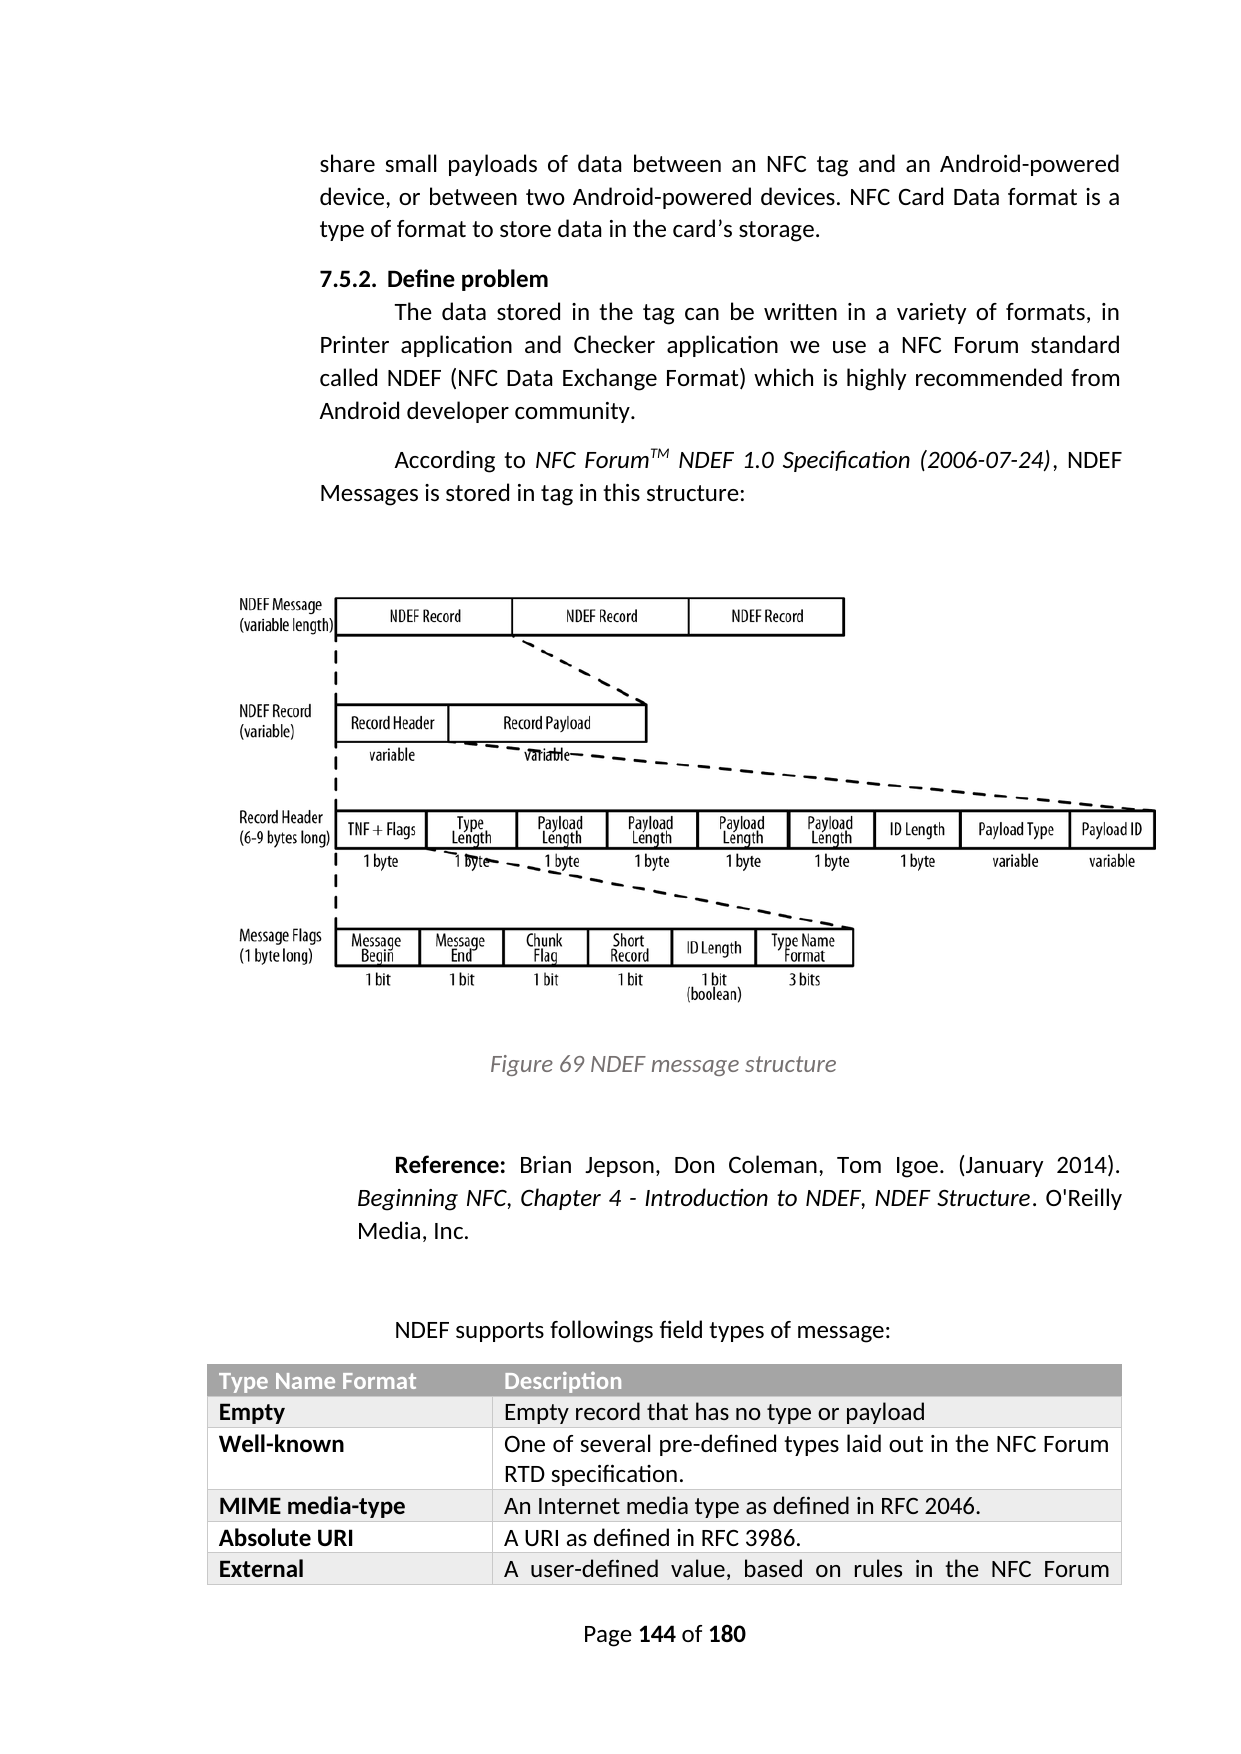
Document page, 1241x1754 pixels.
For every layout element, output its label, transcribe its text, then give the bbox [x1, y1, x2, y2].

text According to NFC ForumTM NDEF 1.0 Specification (2006-07-24), NDEF Messages is stored in tag in this structure: [319, 444, 1122, 508]
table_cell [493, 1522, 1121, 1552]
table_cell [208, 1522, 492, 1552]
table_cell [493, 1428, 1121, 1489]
text NDEF supports followings field types of message: [319, 1314, 1122, 1345]
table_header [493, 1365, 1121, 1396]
text Reference: Brian Jepson, Don Coleman, Tom Igoe. (January 2014). Beginning NFC, Chapter 4 - Introduction to NDEF, NDEF Structure. O'Reilly Media, Inc. [357, 1149, 1122, 1246]
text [319, 148, 1122, 244]
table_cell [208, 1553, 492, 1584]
text Figure 69 NDEF message structure [207, 1048, 1122, 1079]
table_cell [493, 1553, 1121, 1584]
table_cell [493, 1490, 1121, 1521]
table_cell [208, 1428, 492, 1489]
text The data stored in the tag can be written in a variety of formats, in Printer application and Checker application we use a NFC Forum standard called NDEF (NFC Data Exchange Format) which is highly recommended from Android developer community. [319, 296, 1122, 425]
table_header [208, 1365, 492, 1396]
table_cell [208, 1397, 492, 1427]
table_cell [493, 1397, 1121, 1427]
subtitle Define problem [319, 263, 1122, 294]
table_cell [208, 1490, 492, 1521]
picture [206, 576, 1181, 1030]
